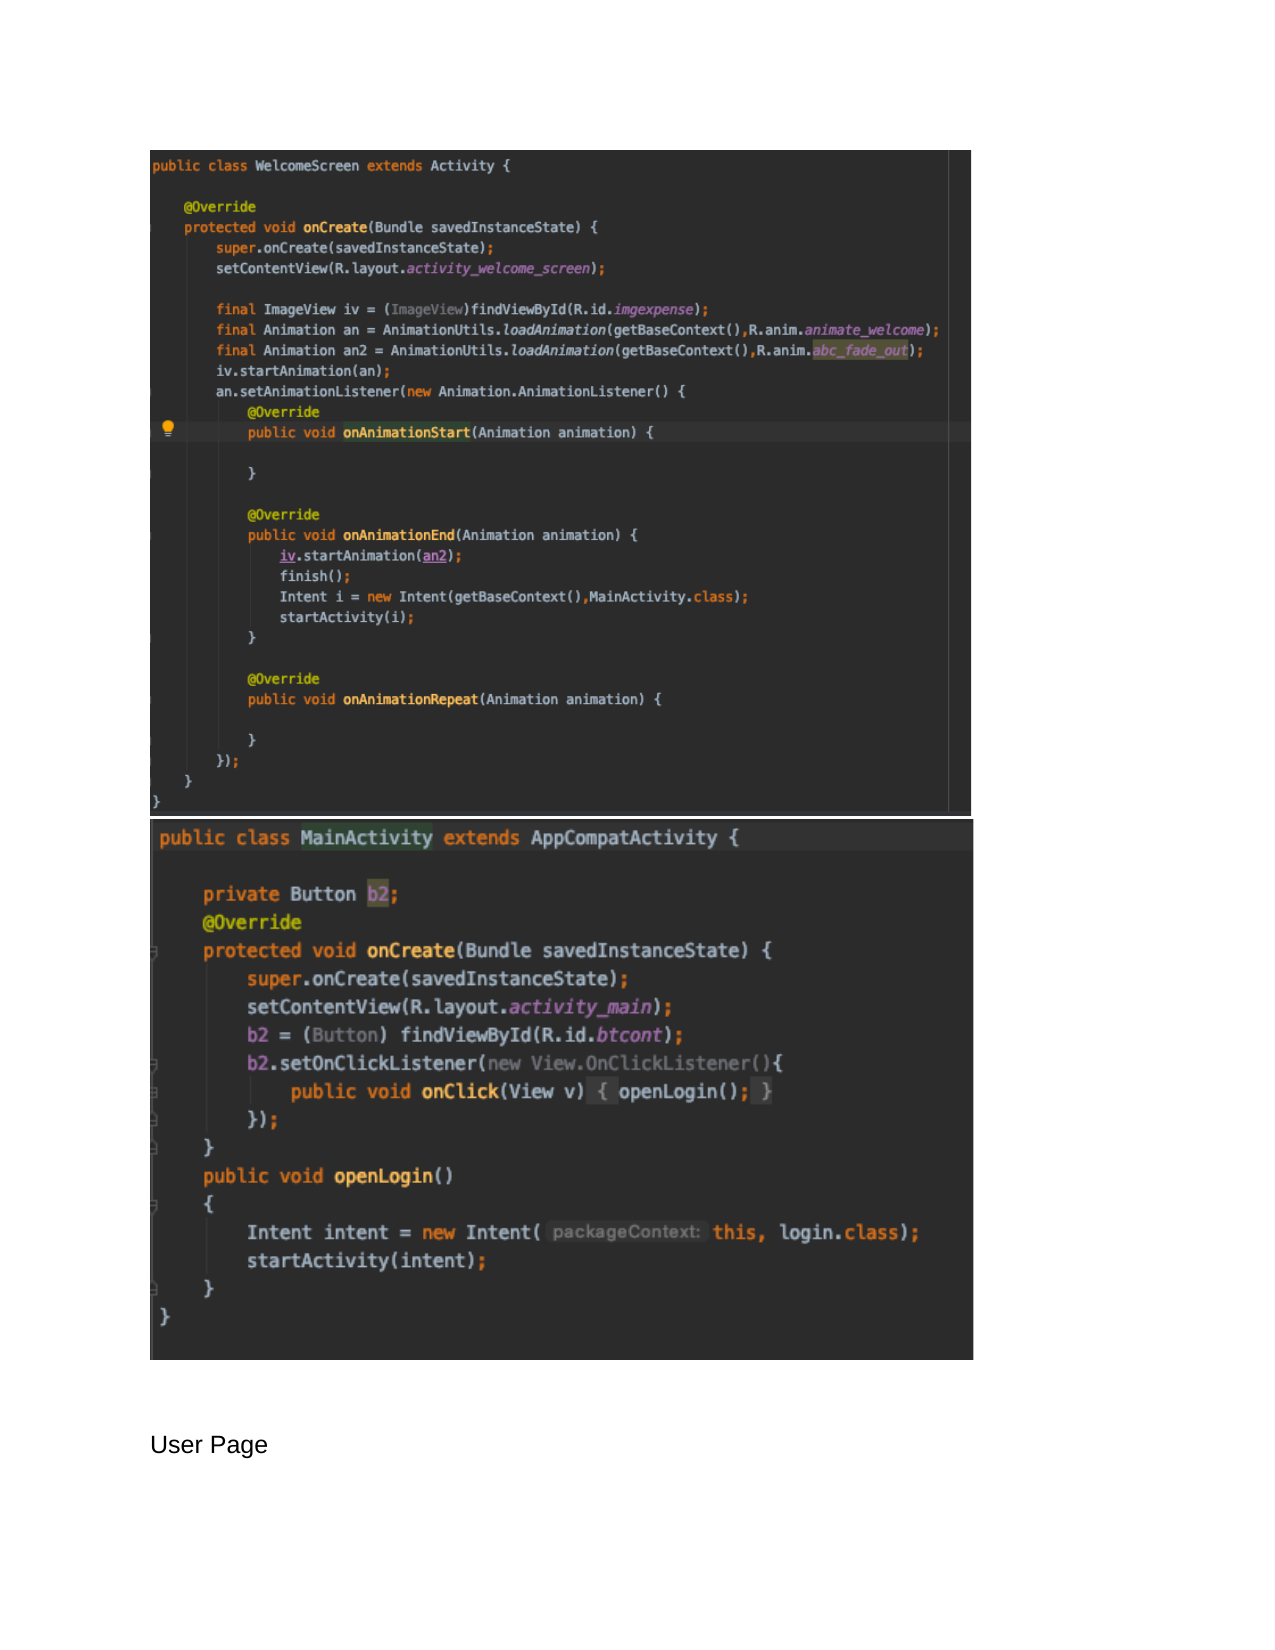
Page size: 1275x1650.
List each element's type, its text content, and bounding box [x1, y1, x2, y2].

text User Page [150, 1429, 1125, 1458]
picture [150, 819, 974, 1360]
picture [150, 150, 972, 816]
